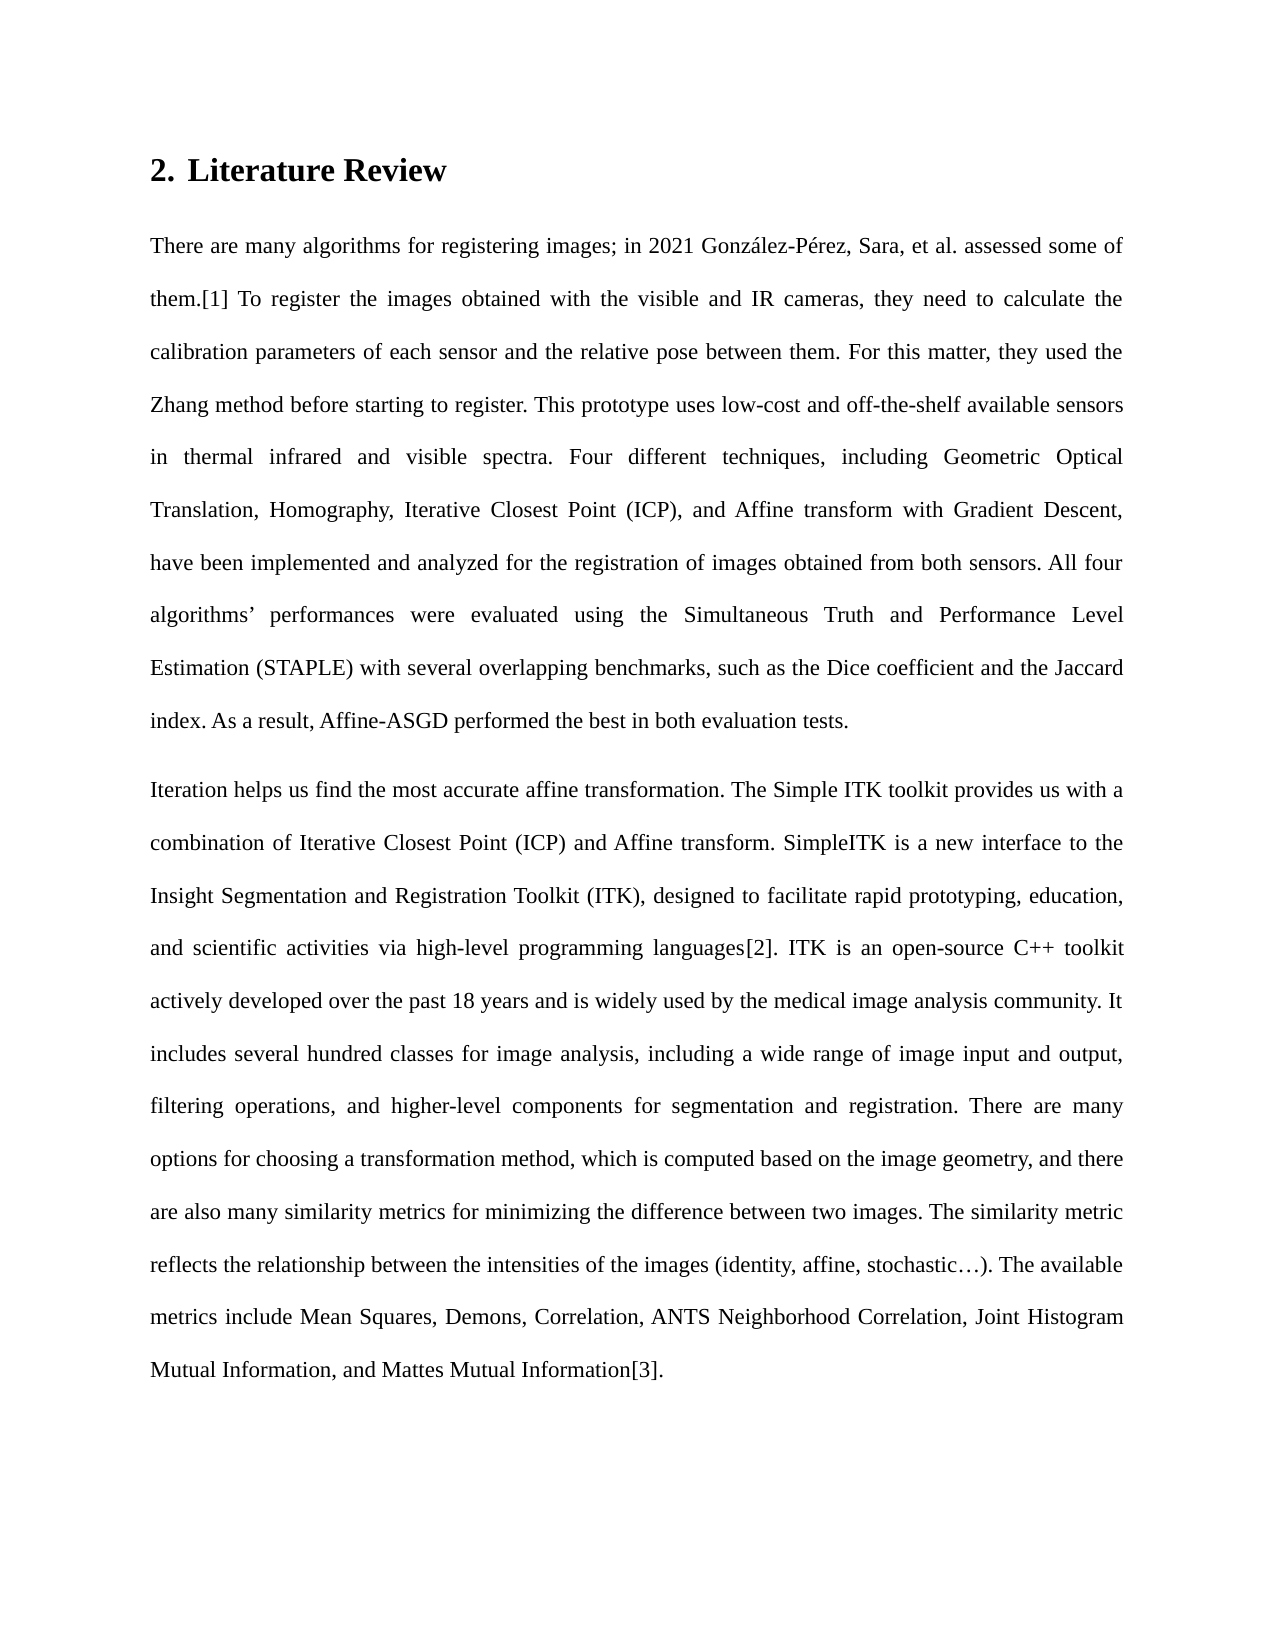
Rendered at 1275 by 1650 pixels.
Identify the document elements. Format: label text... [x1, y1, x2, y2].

text There are many algorithms for registering images; in 2021 González-Pérez, Sara, et al. assessed some of them.[1] To register the images obtained with the visible and IR cameras, they need to calculate the calibration parameters of each sensor and the relative pose between them. For this matter, they used the Zhang method before starting to register. This prototype uses low-cost and off-the-shelf available sensors in thermal infrared and visible spectra. Four different techniques, including Geometric Optical Translation, Homography, Iterative Closest Point (ICP), and Affine transform with Gradient Descent, have been implemented and analyzed for the registration of images obtained from both sensors. All four algorithms’ performances were evaluated using the Simultaneous Truth and Performance Level Estimation (STAPLE) with several overlapping benchmarks, such as the Dice coefficient and the Jaccard index. As a result, Affine-ASGD performed the best in both evaluation tests. [150, 232, 1125, 733]
subtitle Literature Review [150, 150, 1125, 188]
text Iteration helps us find the most accurate affine transformation. The Simple ITK toolkit provides us with a combination of Iterative Closest Point (ICP) and Affine transform. SimpleITK is a new interface to the Insight Segmentation and Registration Toolkit (ITK), designed to facilitate rapid prototyping, education, and scientific activities via high-level programming languages[2]. ITK is an open-source C++ toolkit actively developed over the past 18 years and is widely used by the medical image analysis community. It includes several hundred classes for image analysis, including a wide range of image input and output, filtering operations, and higher-level components for segmentation and registration. There are many options for choosing a transformation method, which is computed based on the image geometry, and there are also many similarity metrics for minimizing the difference between two images. The similarity metric reflects the relationship between the intensities of the images (identity, affine, stochastic…). The available metrics include Mean Squares, Demons, Correlation, ANTS Neighborhood Correlation, Joint Histogram Mutual Information, and Mattes Mutual Information[3]. [150, 776, 1125, 1382]
